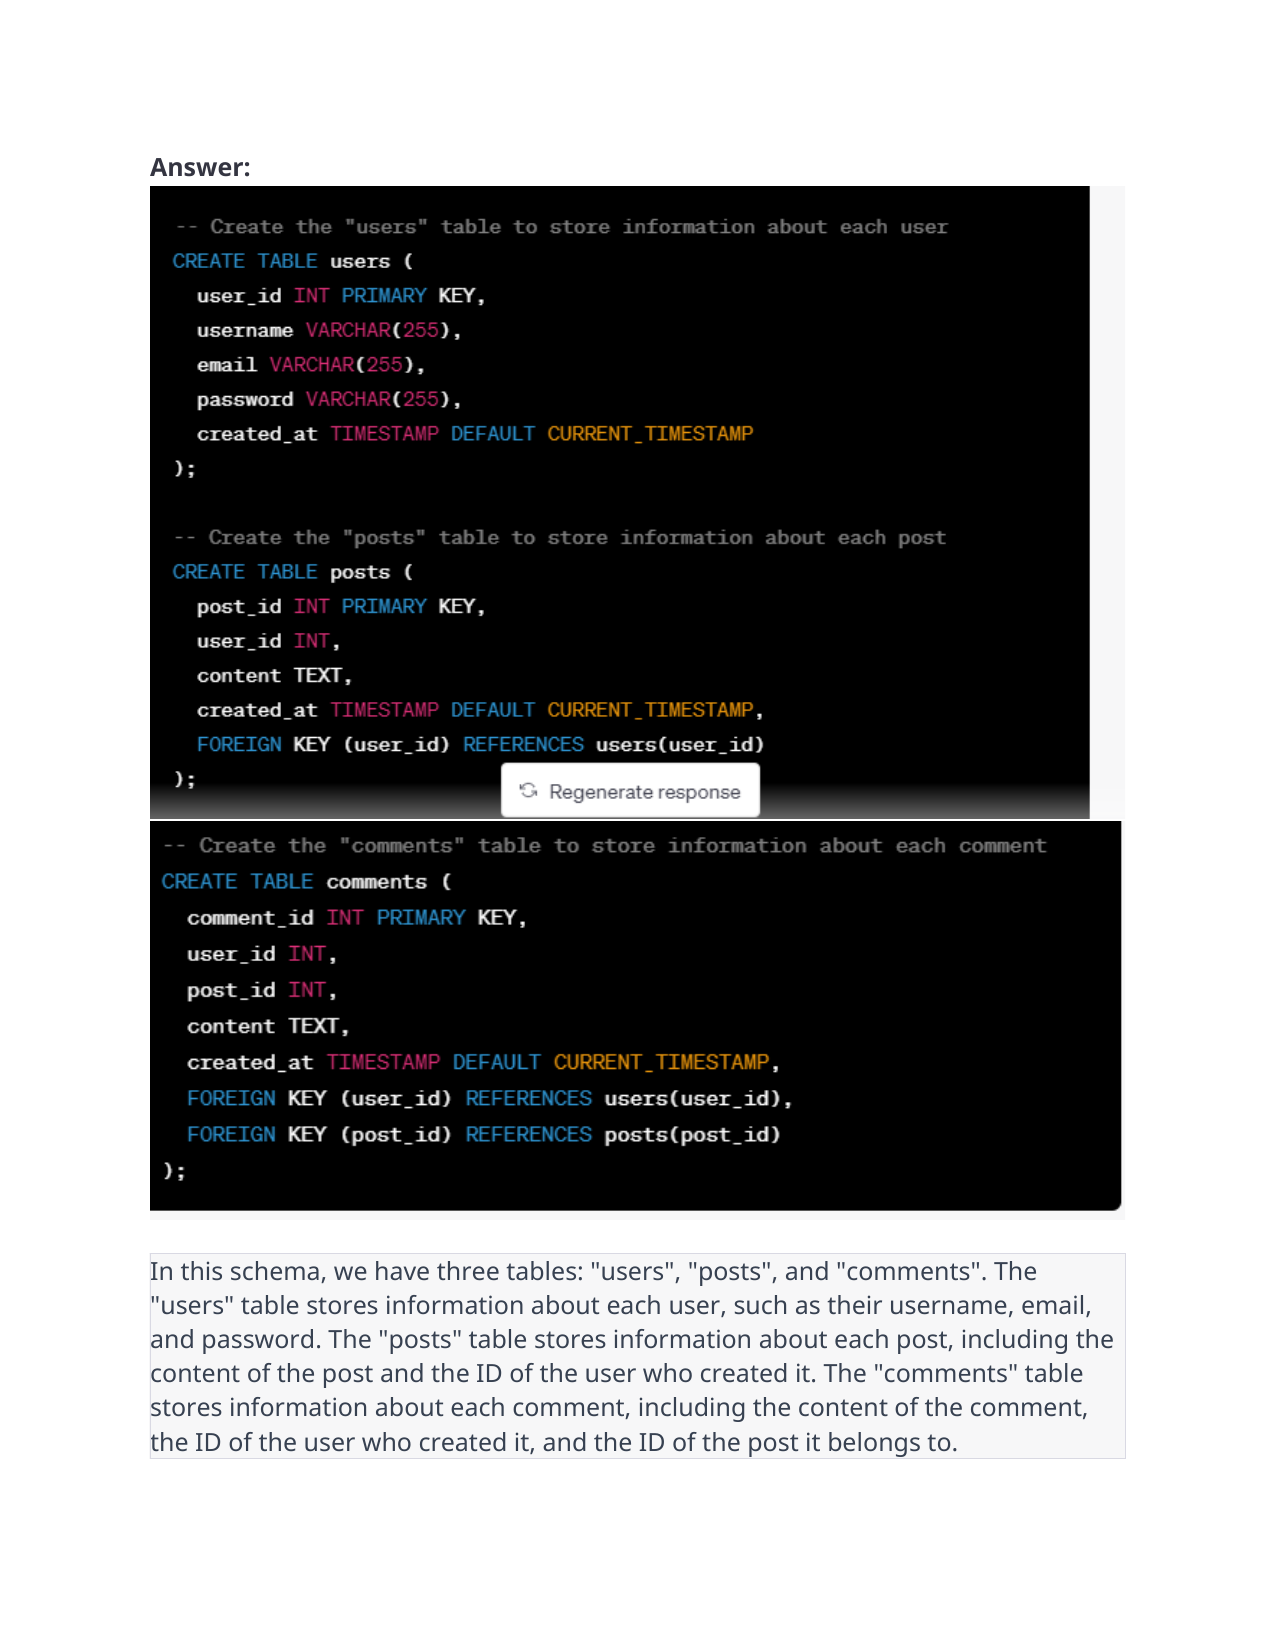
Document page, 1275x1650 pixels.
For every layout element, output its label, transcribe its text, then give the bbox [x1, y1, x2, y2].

picture [150, 186, 1125, 819]
text Answer: [150, 150, 1125, 186]
text In this schema, we have three tables: "users", "posts", and "comments". The "users" table stores information about each user, such as their username, email, and password. The "posts" table stores information about each post, including the content of the post and the ID of the user who created it. The "comments" table stores information about each comment, including the content of the comment, the ID of the user who created it, and the ID of the post it belongs to. [151, 1254, 1125, 1458]
picture [150, 821, 1125, 1220]
